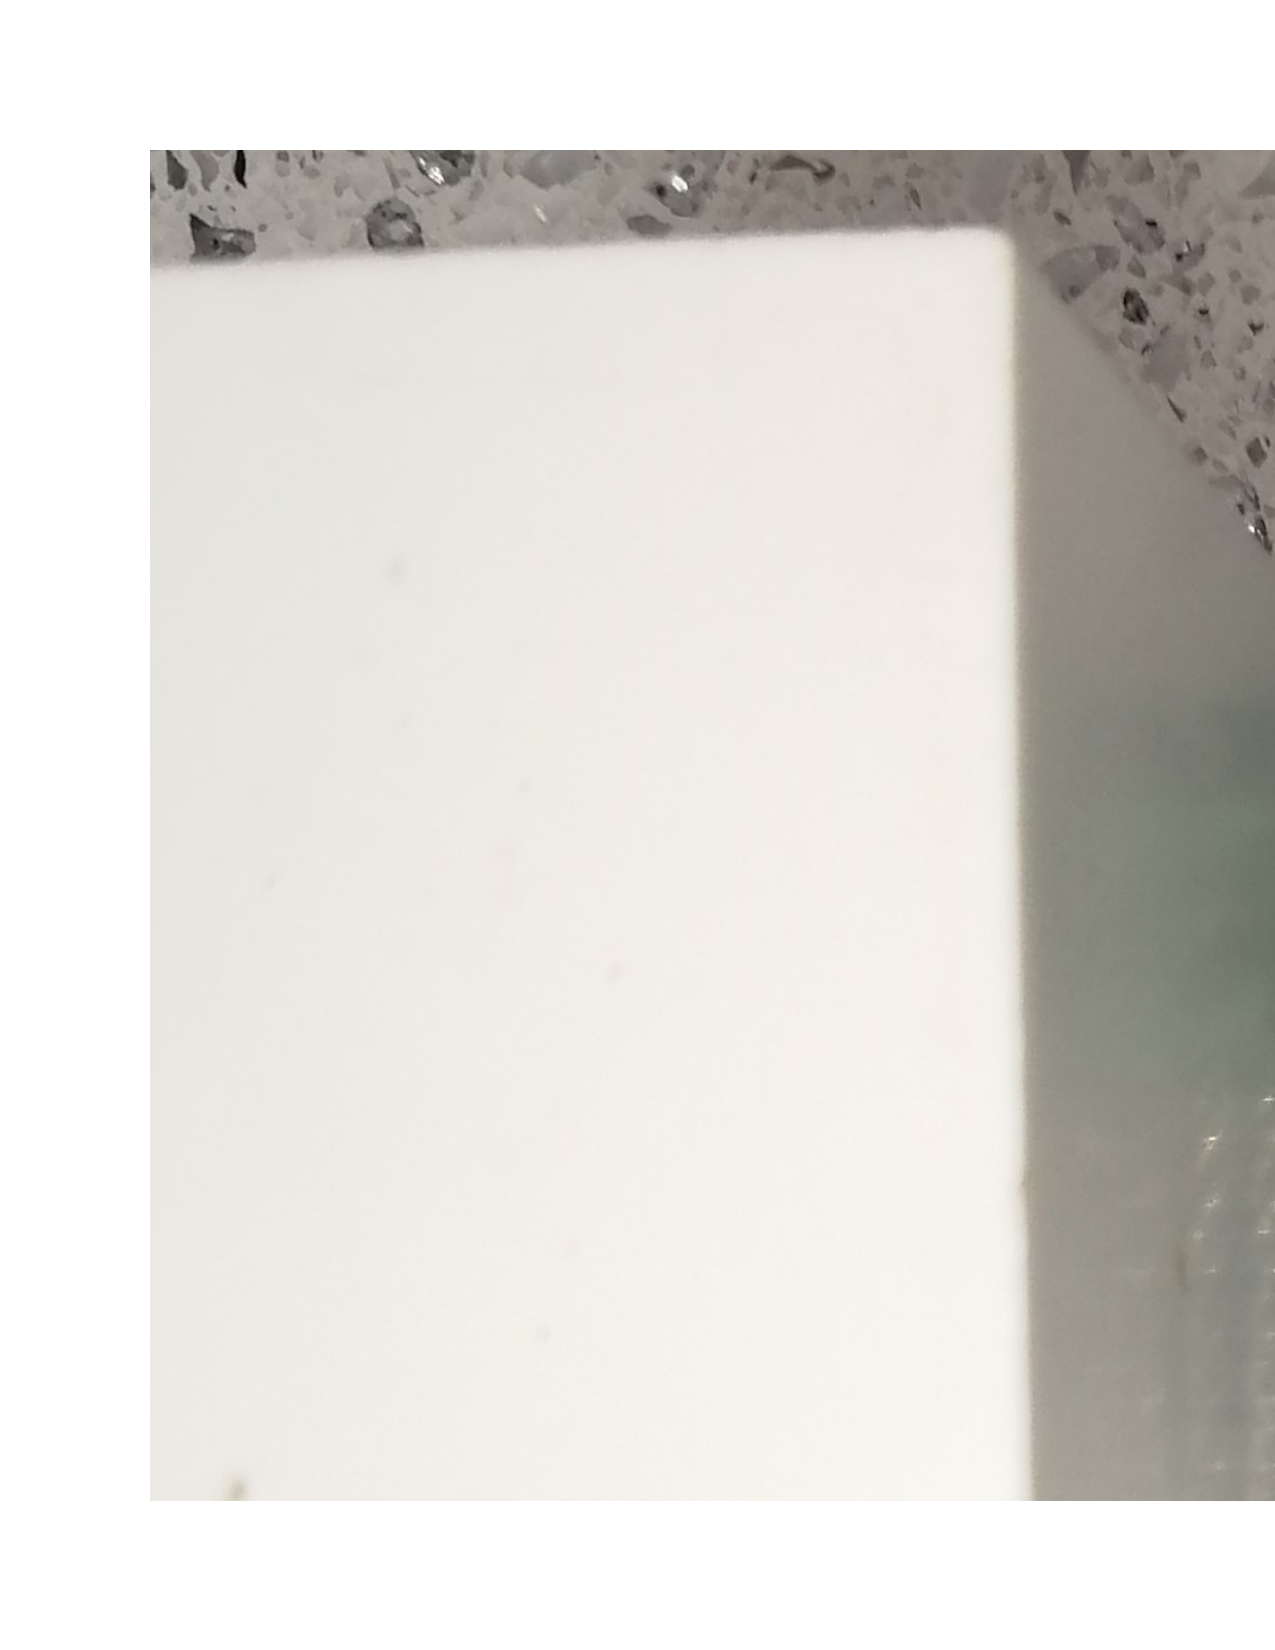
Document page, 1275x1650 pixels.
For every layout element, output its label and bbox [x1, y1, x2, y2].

picture [150, 150, 1275, 1501]
